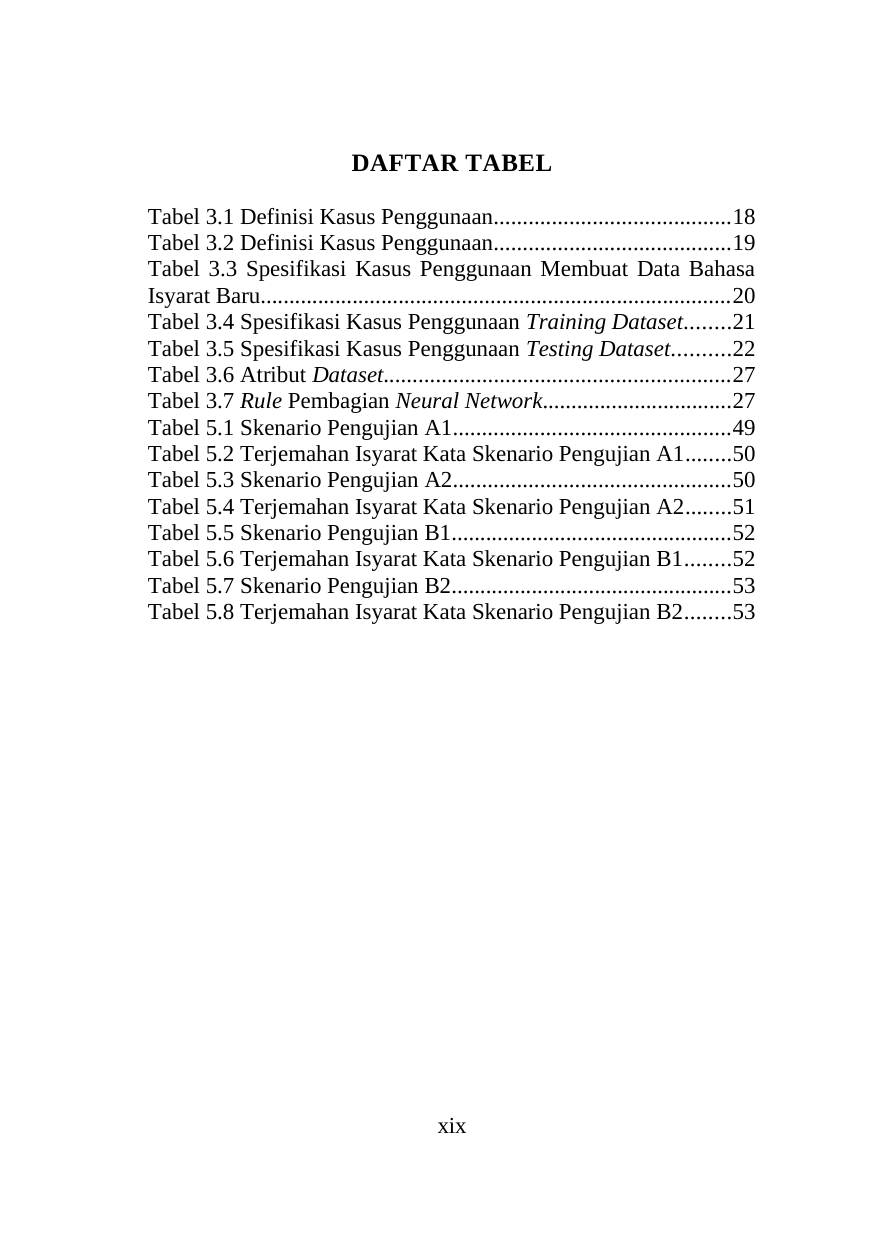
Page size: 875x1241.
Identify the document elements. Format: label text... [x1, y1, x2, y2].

text Tabel 5.5 Skenario Pengujian B1 52 [148, 519, 756, 545]
text Tabel 5.4 Terjemahan Isyarat Kata Skenario Pengujian A2 51 [148, 493, 756, 519]
text Tabel 5.6 Terjemahan Isyarat Kata Skenario Pengujian B1 52 [148, 545, 756, 572]
text Tabel 3.3 Spesifikasi Kasus Penggunaan Membuat Data Bahasa Isyarat Baru 20 [148, 256, 756, 308]
text Tabel 3.4 Spesifikasi Kasus Penggunaan Training Dataset 21 [148, 308, 756, 334]
text Tabel 5.2 Terjemahan Isyarat Kata Skenario Pengujian A1 50 [148, 440, 756, 466]
text Tabel 5.3 Skenario Pengujian A2 50 [148, 466, 756, 493]
text Tabel 5.1 Skenario Pengujian A1 49 [148, 414, 756, 440]
subtitle DAFTAR TABEL [148, 148, 756, 176]
text Tabel 3.5 Spesifikasi Kasus Penggunaan Testing Dataset 22 [148, 334, 756, 361]
text Tabel 3.1 Definisi Kasus Penggunaan 18 [148, 203, 756, 229]
text Tabel 5.7 Skenario Pengujian B2 53 [148, 572, 756, 598]
text Tabel 3.6 Atribut Dataset 27 [148, 361, 756, 387]
text Tabel 3.7 Rule Pembagian Neural Network 27 [148, 387, 756, 414]
text Tabel 3.2 Definisi Kasus Penggunaan 19 [148, 229, 756, 256]
text Tabel 5.8 Terjemahan Isyarat Kata Skenario Pengujian B2 53 [148, 598, 756, 624]
